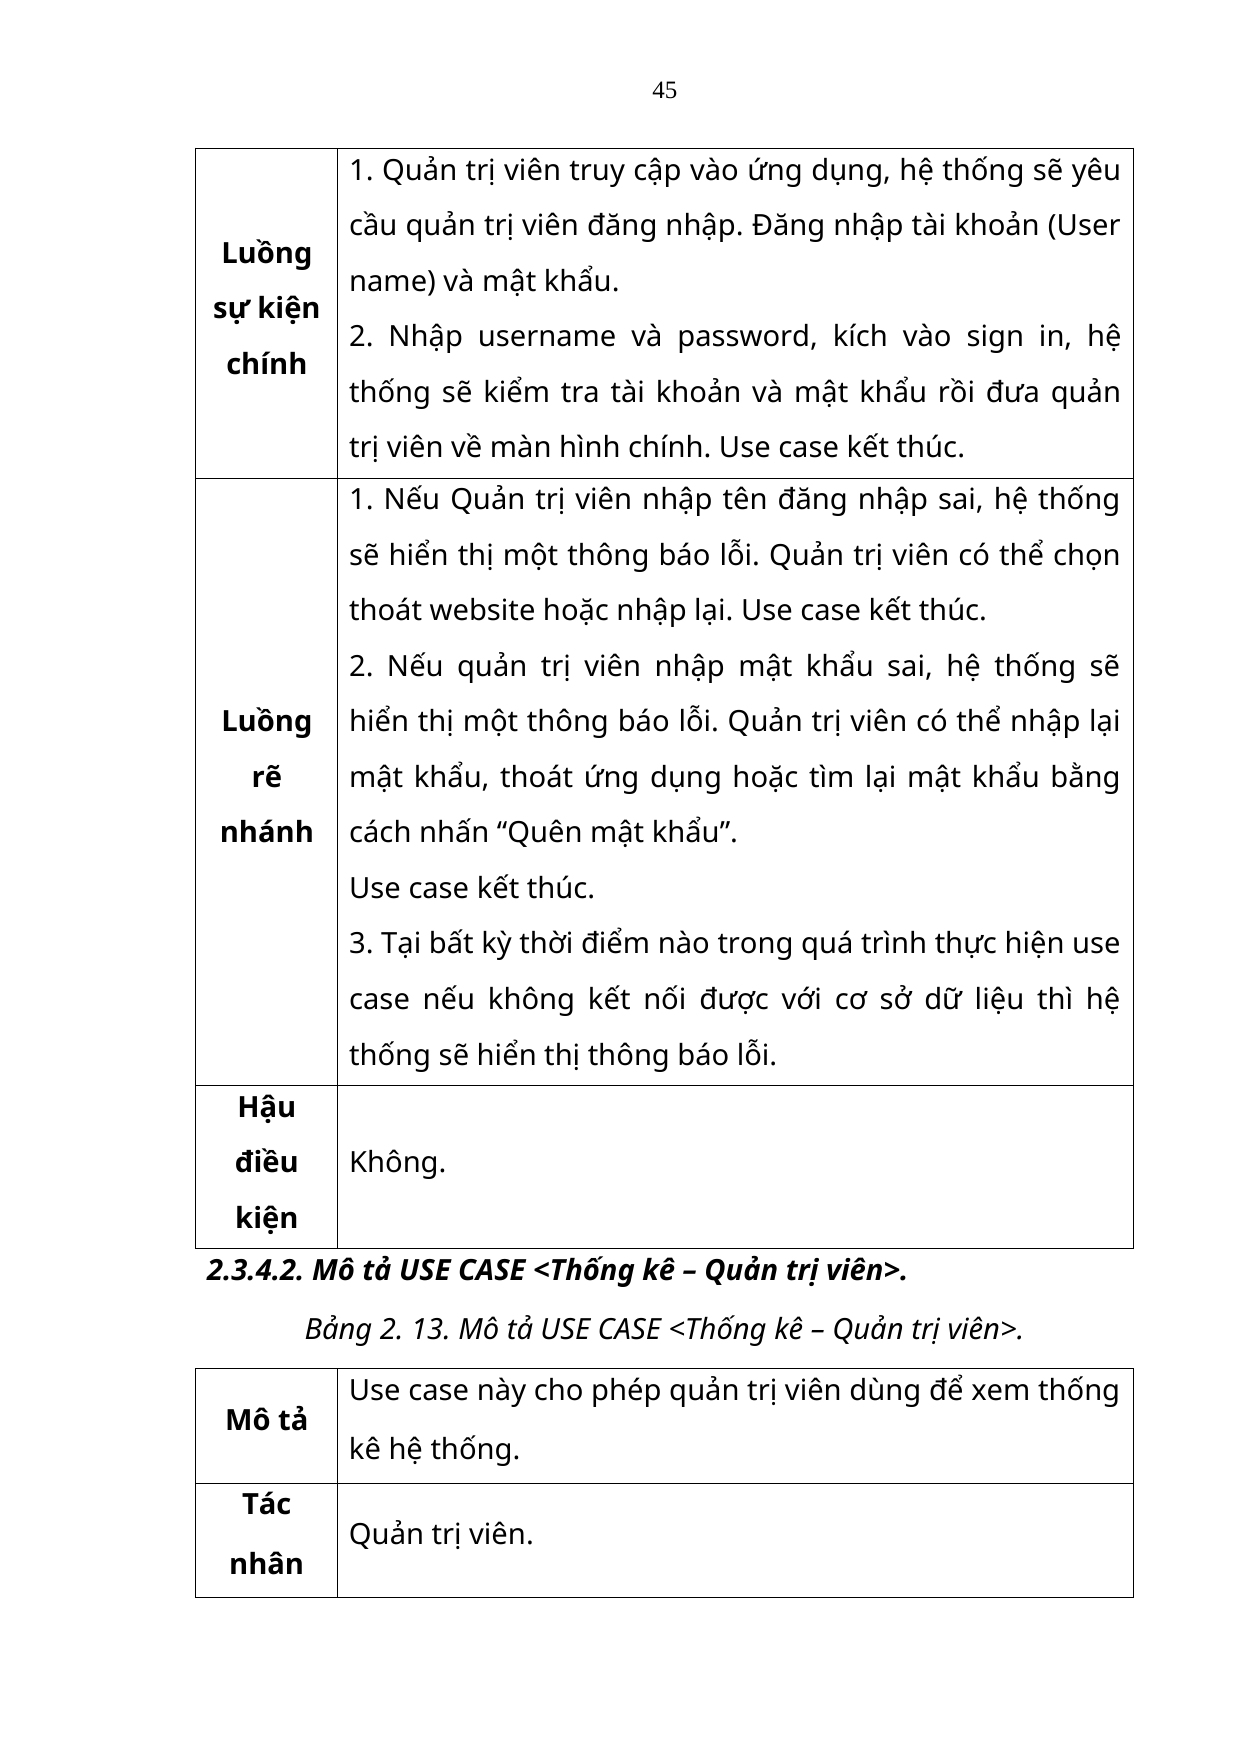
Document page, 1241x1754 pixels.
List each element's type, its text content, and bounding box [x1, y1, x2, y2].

table_cell Luồng sự kiện chính [196, 149, 337, 477]
table_cell Hậu điều kiện [196, 1086, 337, 1248]
subtitle 2.3.4.2. Mô tả USE CASE <Thống kê – Quản trị viên>. [207, 1249, 1122, 1289]
table_header Use case này cho phép quản trị viên dùng để xem thống kê hệ thống. [338, 1369, 1133, 1483]
table_cell Tác nhân [196, 1484, 337, 1597]
table_cell Luồng rẽ nhánh [196, 479, 337, 1085]
table_cell Không. [338, 1086, 1133, 1248]
table_cell 1. Nếu Quản trị viên nhập tên đăng nhập sai, hệ thống sẽ hiển thị một thông báo lỗi. Quản trị viên có thể chọn thoát website hoặc nhập lại. Use case kết thúc. 2. Nếu quản trị viên nhập mật khẩu sai, hệ thống sẽ hiển thị một thông báo lỗi. Quản trị viên có thể nhập lại mật khẩu, thoát ứng dụng hoặc tìm lại mật khẩu bằng cách nhấn “Quên mật khẩu”. Use case kết thúc. 3. Tại bất kỳ thời điểm nào trong quá trình thực hiện use case nếu không kết nối được với cơ sở dữ liệu thì hệ thống sẽ hiển thị thông báo lỗi. [338, 479, 1133, 1085]
table_header Mô tả [196, 1369, 337, 1483]
table_cell Quản trị viên. [338, 1484, 1133, 1597]
table_cell 1. Quản trị viên truy cập vào ứng dụng, hệ thống sẽ yêu cầu quản trị viên đăng nhập. Đăng nhập tài khoản (User name) và mật khẩu. 2. Nhập username và password, kích vào sign in, hệ thống sẽ kiểm tra tài khoản và mật khẩu rồi đưa quản trị viên về màn hình chính. Use case kết thúc. [338, 149, 1133, 477]
